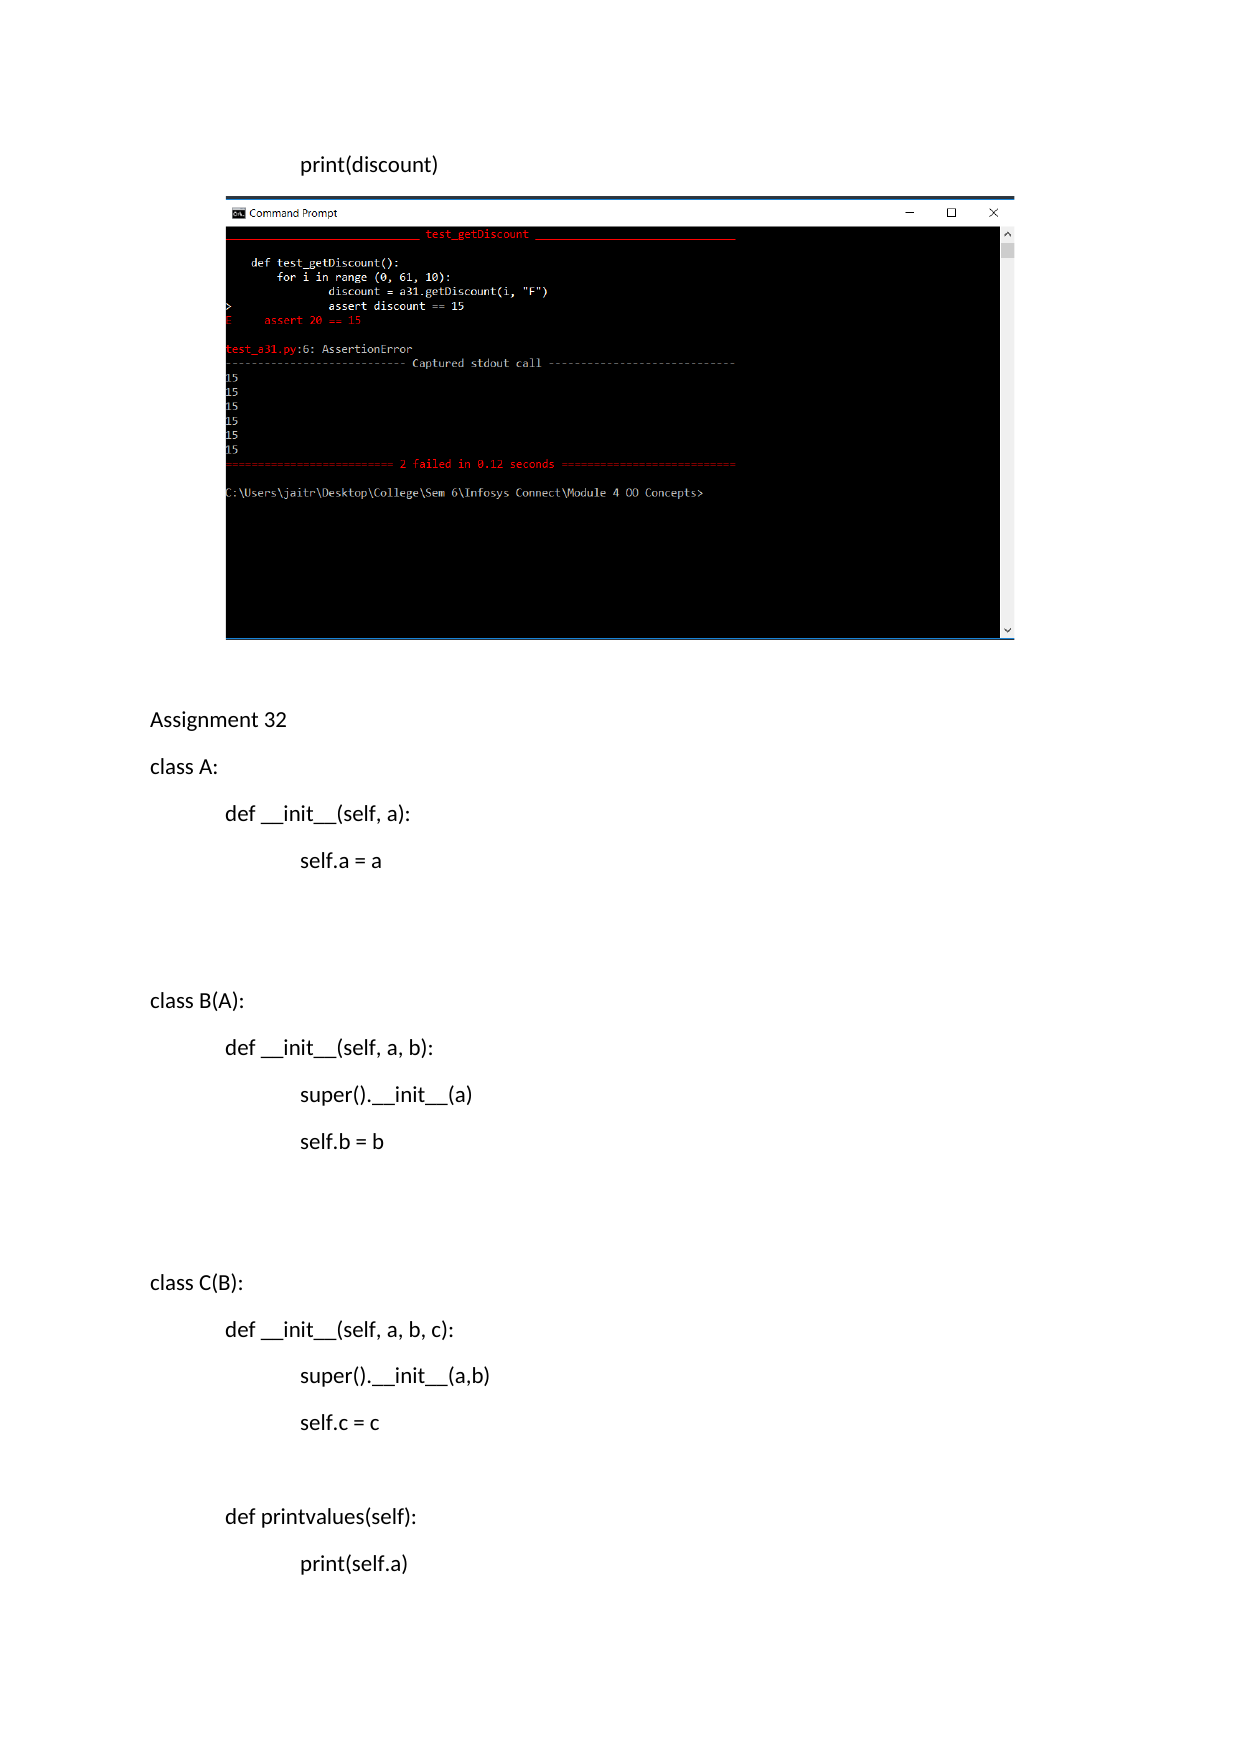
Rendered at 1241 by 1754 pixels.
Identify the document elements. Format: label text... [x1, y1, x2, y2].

text def __init__(self, a, b): [150, 1033, 1090, 1062]
text print(self.a) [150, 1549, 1090, 1577]
text def __init__(self, a): [150, 799, 1090, 827]
text super().__init__(a) [150, 1080, 1090, 1108]
text self.b = b [150, 1127, 1090, 1155]
text class C(B): [150, 1268, 1090, 1296]
text def printvalues(self): [150, 1502, 1090, 1530]
text self.a = a [150, 846, 1090, 874]
text class B(A): [150, 987, 1090, 1015]
text super().__init__(a,b) [150, 1362, 1090, 1390]
text self.c = c [150, 1408, 1090, 1437]
text def __init__(self, a, b, c): [150, 1315, 1090, 1343]
text class A: [150, 752, 1090, 780]
text print(discount) [150, 150, 1090, 178]
text Assignment 32 [150, 705, 1090, 733]
picture [225, 196, 1015, 640]
